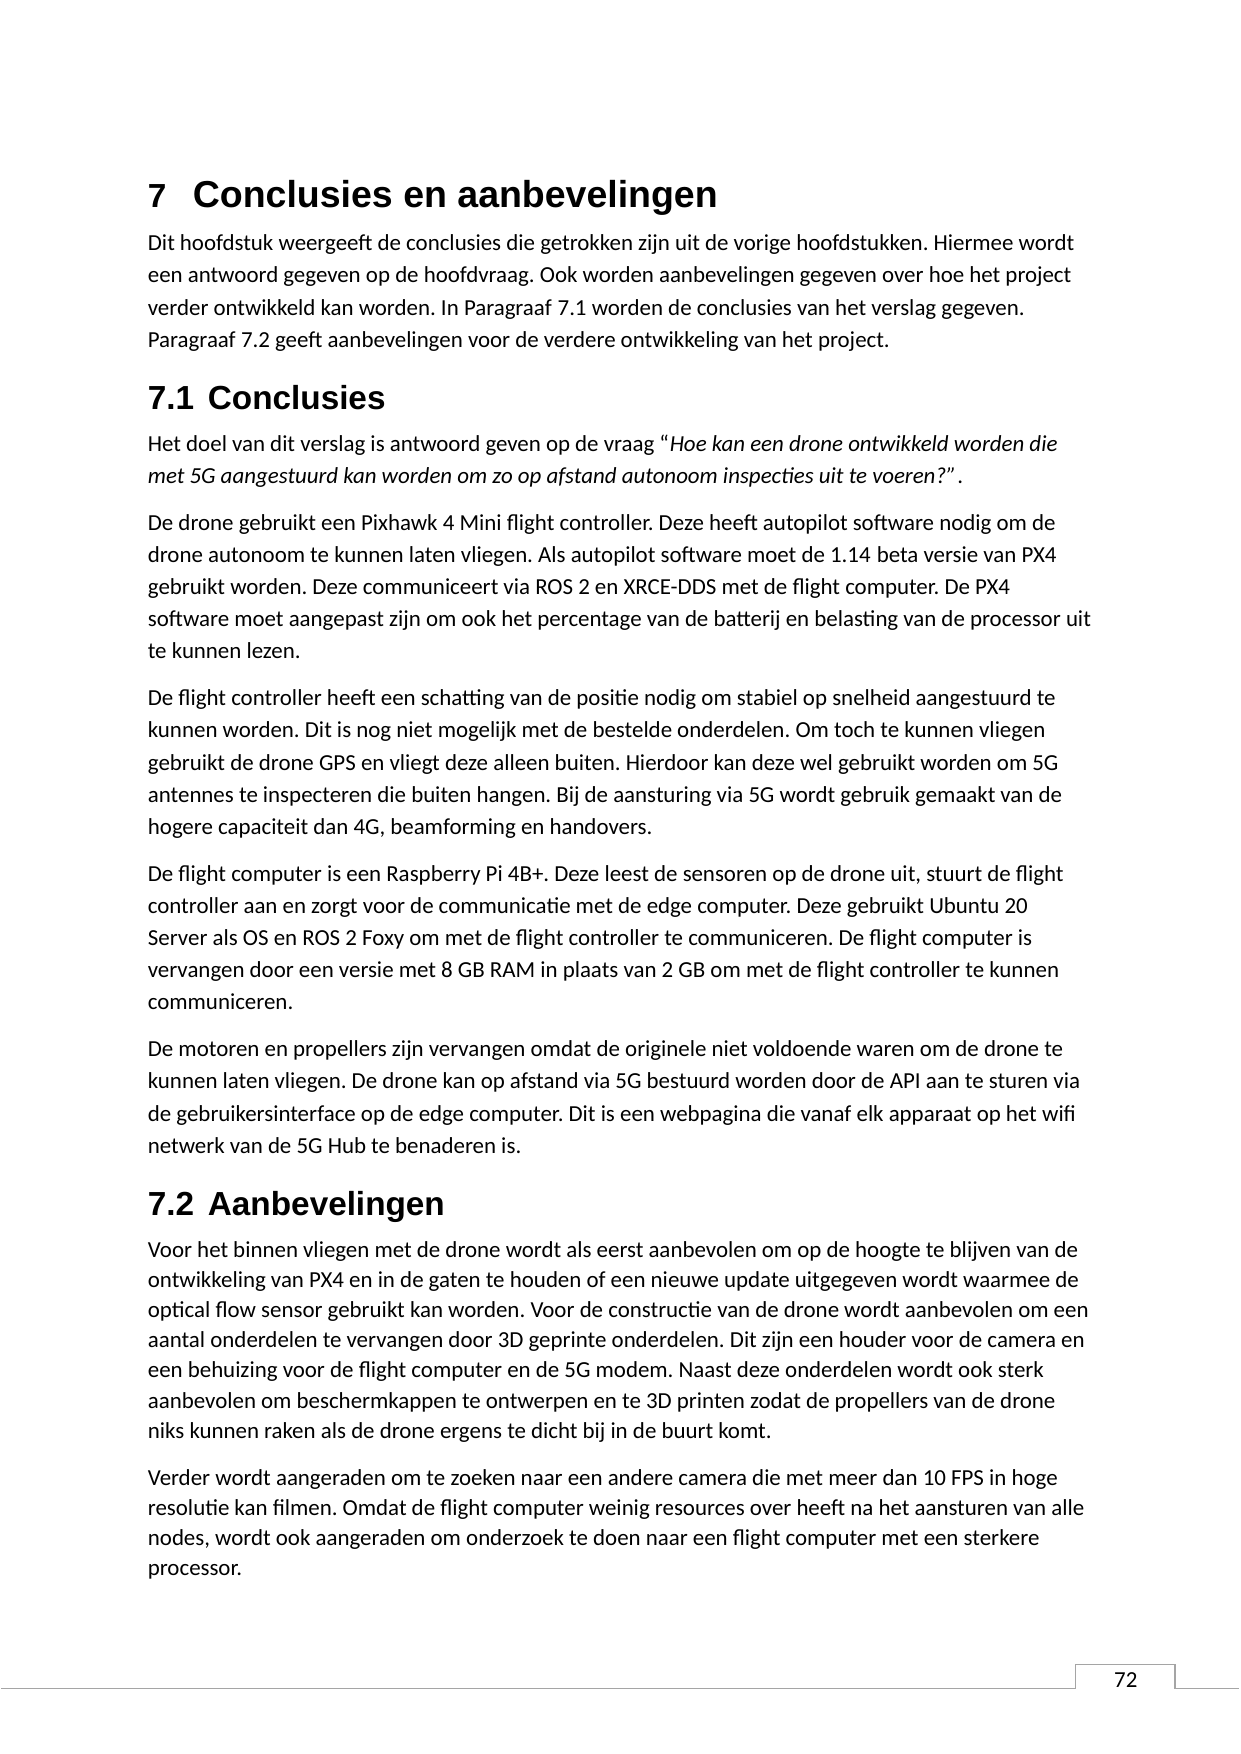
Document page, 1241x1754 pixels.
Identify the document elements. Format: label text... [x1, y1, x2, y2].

text De motoren en propellers zijn vervangen omdat de originele niet voldoende waren om de drone te kunnen laten vliegen. De drone kan op afstand via 5G bestuurd worden door de API aan te sturen via de gebruikersinterface op de edge computer. Dit is een webpagina die vanaf elk apparaat op het wifi netwerk van de 5G Hub te benaderen is. [148, 1034, 1093, 1159]
text Het doel van dit verslag is antwoord geven op de vraag “Hoe kan een drone ontwikkeld worden die met 5G aangestuurd kan worden om zo op afstand autonoom inspecties uit te voeren?”. [148, 429, 1093, 489]
text Voor het binnen vliegen met de drone wordt als eerst aanbevolen om op de hoogte te blijven van de ontwikkeling van PX4 en in de gaten te houden of een nieuwe update uitgegeven wordt waarmee de optical flow sensor gebruikt kan worden. Voor de constructie van de drone wordt aanbevolen om een aantal onderdelen te vervangen door 3D geprinte onderdelen. Dit zijn een houder voor de camera en een behuizing voor de flight computer en de 5G modem. Naast deze onderdelen wordt ook sterk aanbevolen om beschermkappen te ontwerpen en te 3D printen zodat de propellers van de drone niks kunnen raken als de drone ergens te dicht bij in de buurt komt. [148, 1235, 1093, 1444]
subtitle Conclusies [148, 378, 1093, 416]
text De drone gebruikt een Pixhawk 4 Mini flight controller. Deze heeft autopilot software nodig om de drone autonoom te kunnen laten vliegen. Als autopilot software moet de 1.14 beta versie van PX4 gebruikt worden. Deze communiceert via ROS 2 en XRCE-DDS met de flight computer. De PX4 software moet aangepast zijn om ook het percentage van de batterij en belasting van de processor uit te kunnen lezen. [148, 508, 1093, 664]
subtitle Aanbevelingen [148, 1184, 1093, 1222]
text Verder wordt aangeraden om te zoeken naar een andere camera die met meer dan 10 FPS in hoge resolutie kan filmen. Omdat de flight computer weinig resources over heeft na het aansturen van alle nodes, wordt ook aangeraden om onderzoek te doen naar een flight computer met een sterkere processor. [148, 1463, 1093, 1582]
text Dit hoofdstuk weergeeft de conclusies die getrokken zijn uit de vorige hoofdstukken. Hiermee wordt een antwoord gegeven op de hoofdvraag. Ook worden aanbevelingen gegeven over hoe het project verder ontwikkeld kan worden. In Paragraaf 7.1 worden de conclusies van het verslag gegeven. Paragraaf 7.2 geeft aanbevelingen voor de verdere ontwikkeling van het project. [148, 228, 1093, 353]
text De flight computer is een Raspberry Pi 4B+. Deze leest de sensoren op de drone uit, stuurt de flight controller aan en zorgt voor de communicatie met de edge computer. Deze gebruikt Ubuntu 20 Server als OS en ROS 2 Foxy om met de flight controller te communiceren. De flight computer is vervangen door een versie met 8 GB RAM in plaats van 2 GB om met de flight controller te kunnen communiceren. [148, 859, 1093, 1016]
subtitle Conclusies en aanbevelingen [148, 173, 1093, 216]
text De flight controller heeft een schatting van de positie nodig om stabiel op snelheid aangestuurd te kunnen worden. Dit is nog niet mogelijk met de bestelde onderdelen. Om toch te kunnen vliegen gebruikt de drone GPS en vliegt deze alleen buiten. Hierdoor kan deze wel gebruikt worden om 5G antennes te inspecteren die buiten hangen. Bij de aansturing via 5G wordt gebruik gemaakt van de hogere capaciteit dan 4G, beamforming en handovers. [148, 683, 1093, 840]
